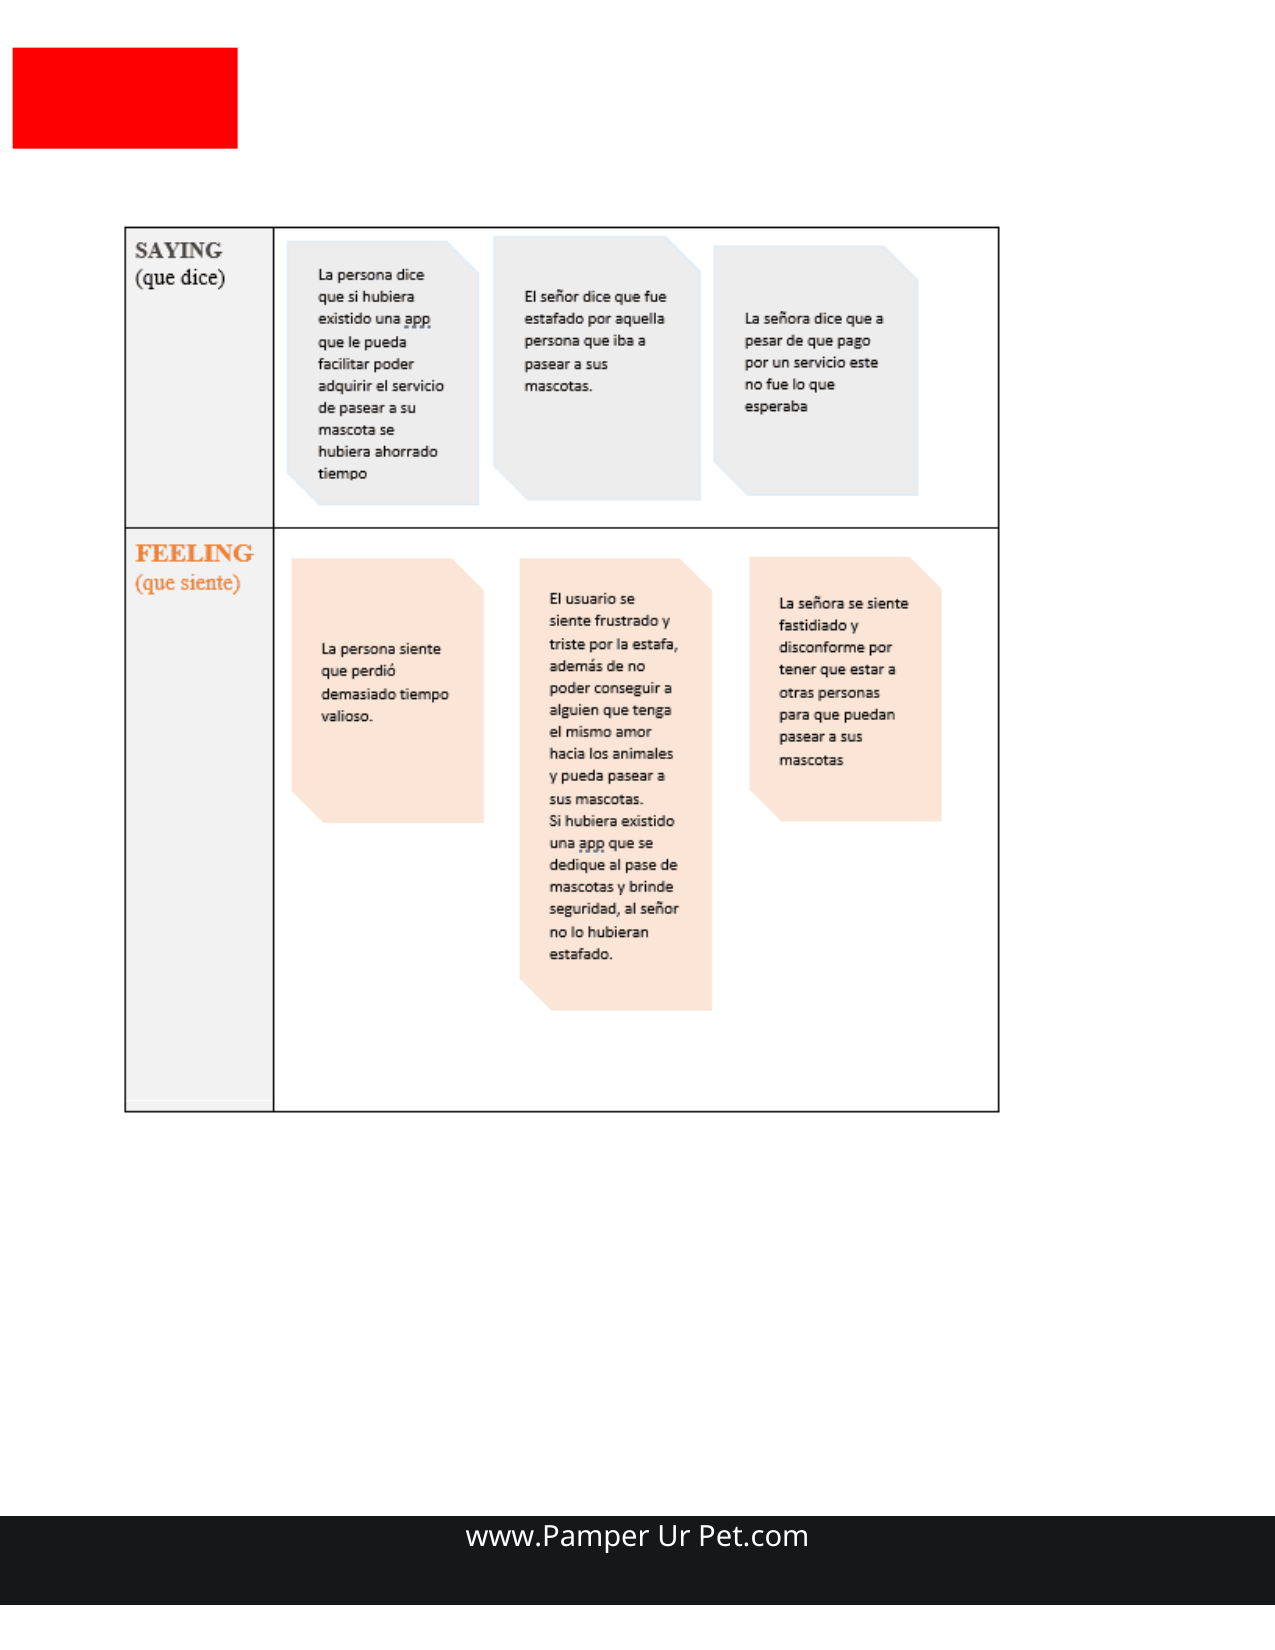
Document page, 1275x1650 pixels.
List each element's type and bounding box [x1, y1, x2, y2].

picture [120, 216, 1031, 1130]
